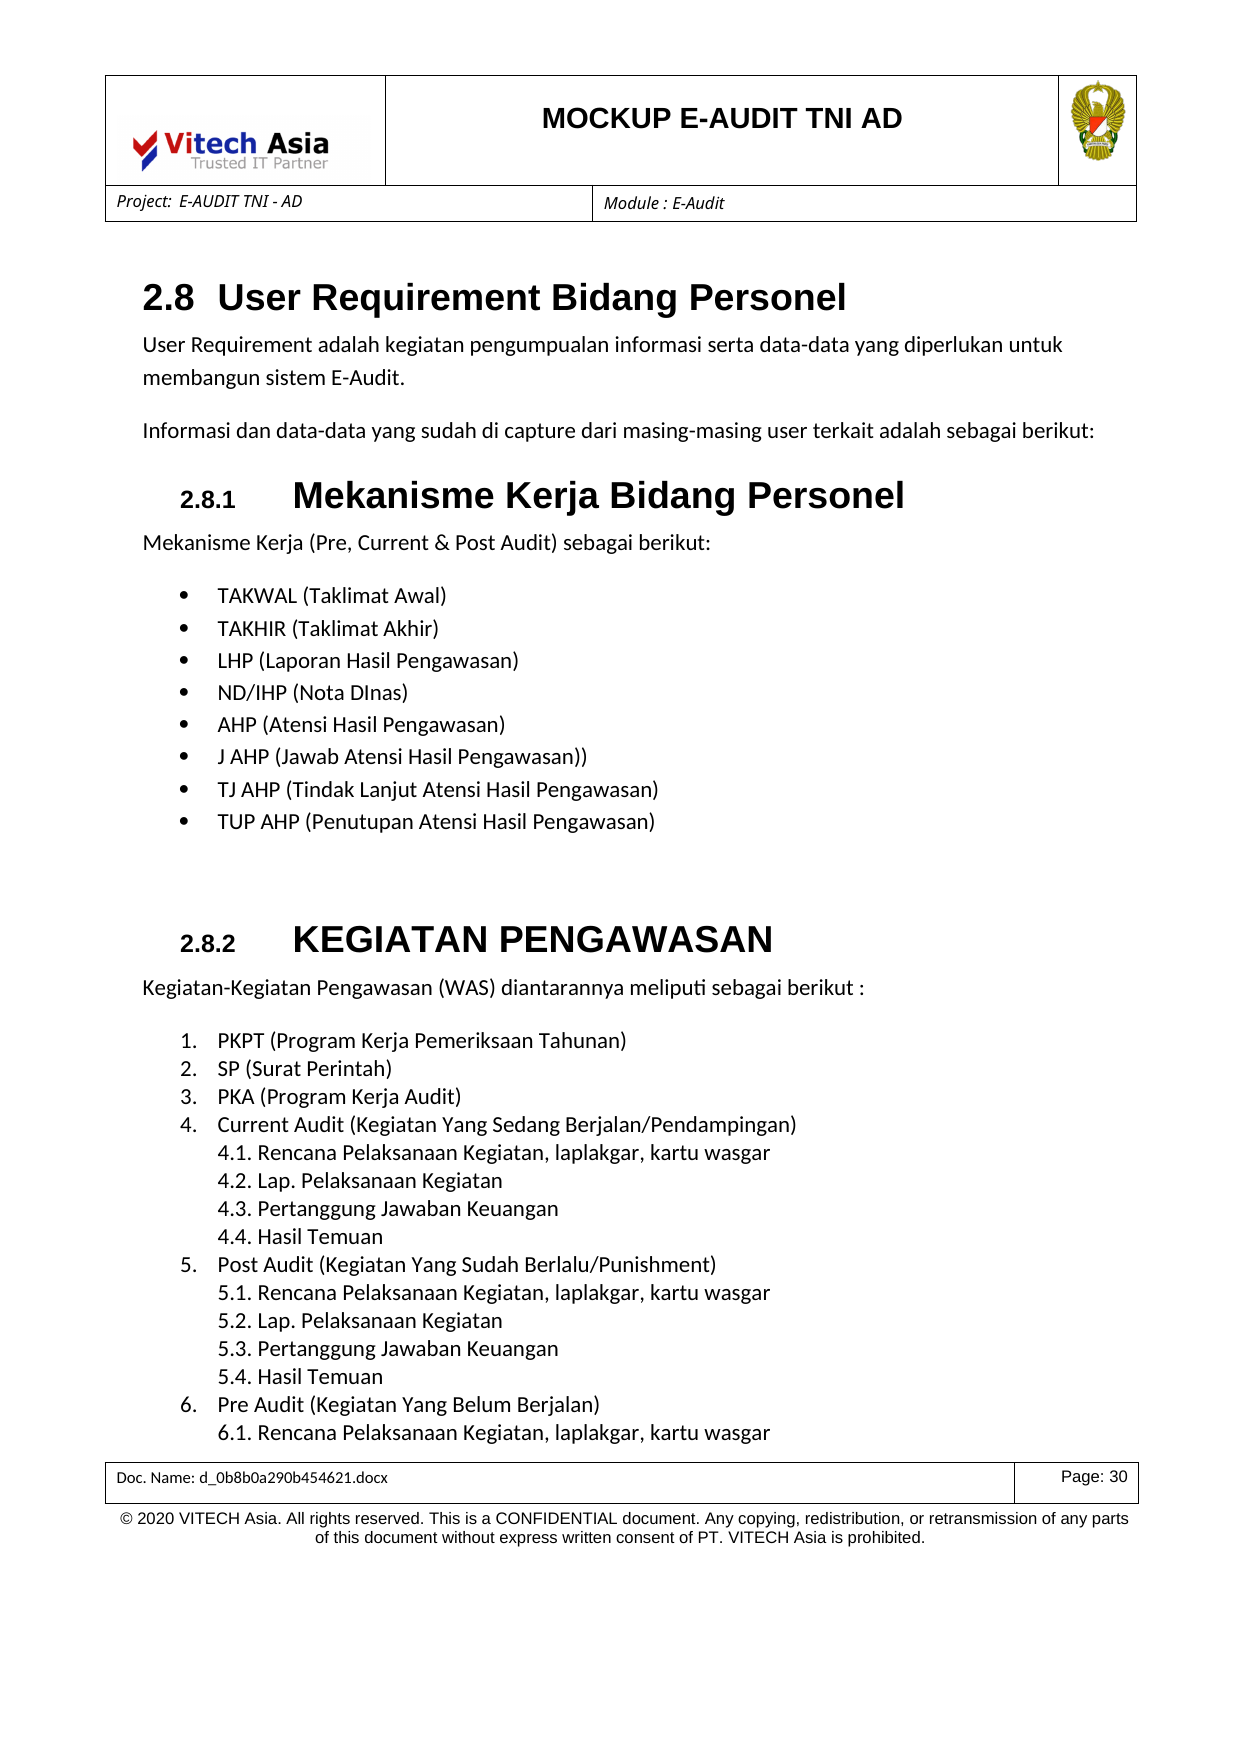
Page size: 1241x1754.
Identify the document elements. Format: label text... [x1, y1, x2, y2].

text Kegiatan-Kegiatan Pengawasan (WAS) diantarannya meliputi sebagai berikut : [142, 973, 1135, 1001]
text User Requirement adalah kegiatan pengumpualan informasi serta data-data yang diperlukan untuk membangun sistem E-Audit. [142, 331, 1135, 391]
list Mekanisme Kerja Bidang Personel [180, 473, 1135, 516]
list Hasil Temuan [217, 1222, 1135, 1250]
list Lap. Pelaksanaan Kegiatan [217, 1166, 1135, 1194]
list Pertanggung Jawaban Keuangan [217, 1194, 1135, 1222]
list Rencana Pelaksanaan Kegiatan, laplakgar, kartu wasgar [217, 1138, 1135, 1166]
list Post Audit (Kegiatan Yang Sudah Berlalu/Punishment) [180, 1250, 1135, 1278]
list Rencana Pelaksanaan Kegiatan, laplakgar, kartu wasgar [217, 1278, 1135, 1306]
list ND/IHP (Nota DInas) [180, 678, 1135, 706]
list KEGIATAN PENGAWASAN [180, 917, 1135, 960]
list AHP (Atensi Hasil Pengawasan) [180, 710, 1135, 738]
list SP (Surat Perintah) [180, 1054, 1135, 1082]
list TUP AHP (Penutupan Atensi Hasil Pengawasan) [180, 807, 1135, 835]
list Hasil Temuan [217, 1362, 1135, 1390]
list LHP (Laporan Hasil Pengawasan) [180, 646, 1135, 674]
list Pertanggung Jawaban Keuangan [217, 1334, 1135, 1362]
list User Requirement Bidang Personel [142, 275, 1135, 318]
list Pre Audit (Kegiatan Yang Belum Berjalan) [180, 1390, 1135, 1418]
list TAKHIR (Taklimat Akhir) [180, 614, 1135, 642]
list J AHP (Jawab Atensi Hasil Pengawasan)) [180, 742, 1135, 771]
list PKA (Program Kerja Audit) [180, 1082, 1135, 1110]
list Lap. Pelaksanaan Kegiatan [217, 1306, 1135, 1334]
list TJ AHP (Tindak Lanjut Atensi Hasil Pengawasan) [180, 775, 1135, 803]
list Rencana Pelaksanaan Kegiatan, laplakgar, kartu wasgar [217, 1418, 1135, 1446]
list Current Audit (Kegiatan Yang Sedang Berjalan/Pendampingan) [180, 1110, 1135, 1138]
text Mekanisme Kerja (Pre, Current & Post Audit) sebagai berikut: [142, 528, 1135, 557]
picture [116, 115, 372, 185]
picture [1063, 77, 1132, 164]
list TAKWAL (Taklimat Awal) [180, 582, 1135, 609]
list PKPT (Program Kerja Pemeriksaan Tahunan) [180, 1026, 1135, 1054]
text Informasi dan data-data yang sudah di capture dari masing-masing user terkait adalah sebagai berikut: [142, 416, 1135, 444]
